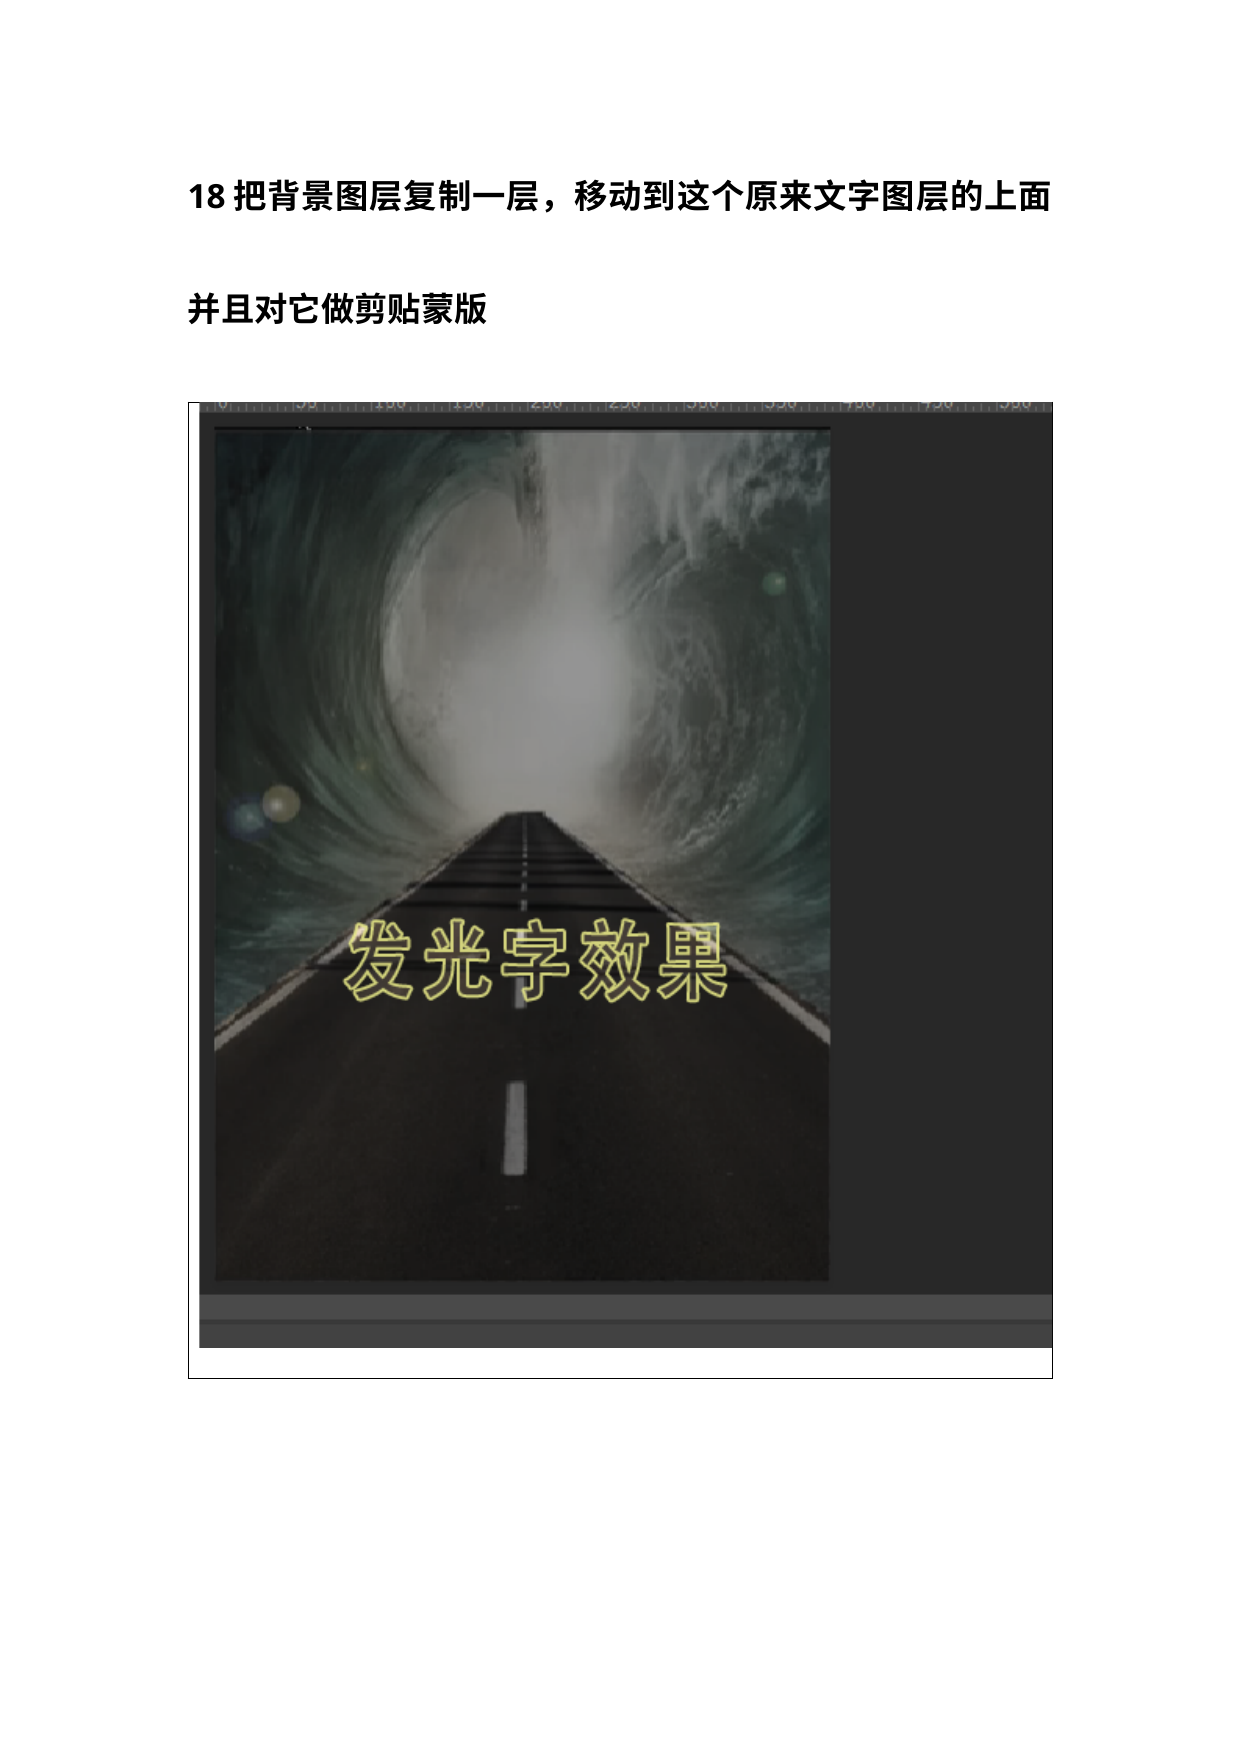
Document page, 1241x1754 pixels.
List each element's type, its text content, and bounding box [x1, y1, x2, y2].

picture [199, 402, 1053, 1348]
subtitle 18把背景图层复制一层，移动到这个原来文字图层的上面并且对它做剪贴蒙版 [187, 162, 1053, 339]
table_header [189, 403, 1052, 1378]
